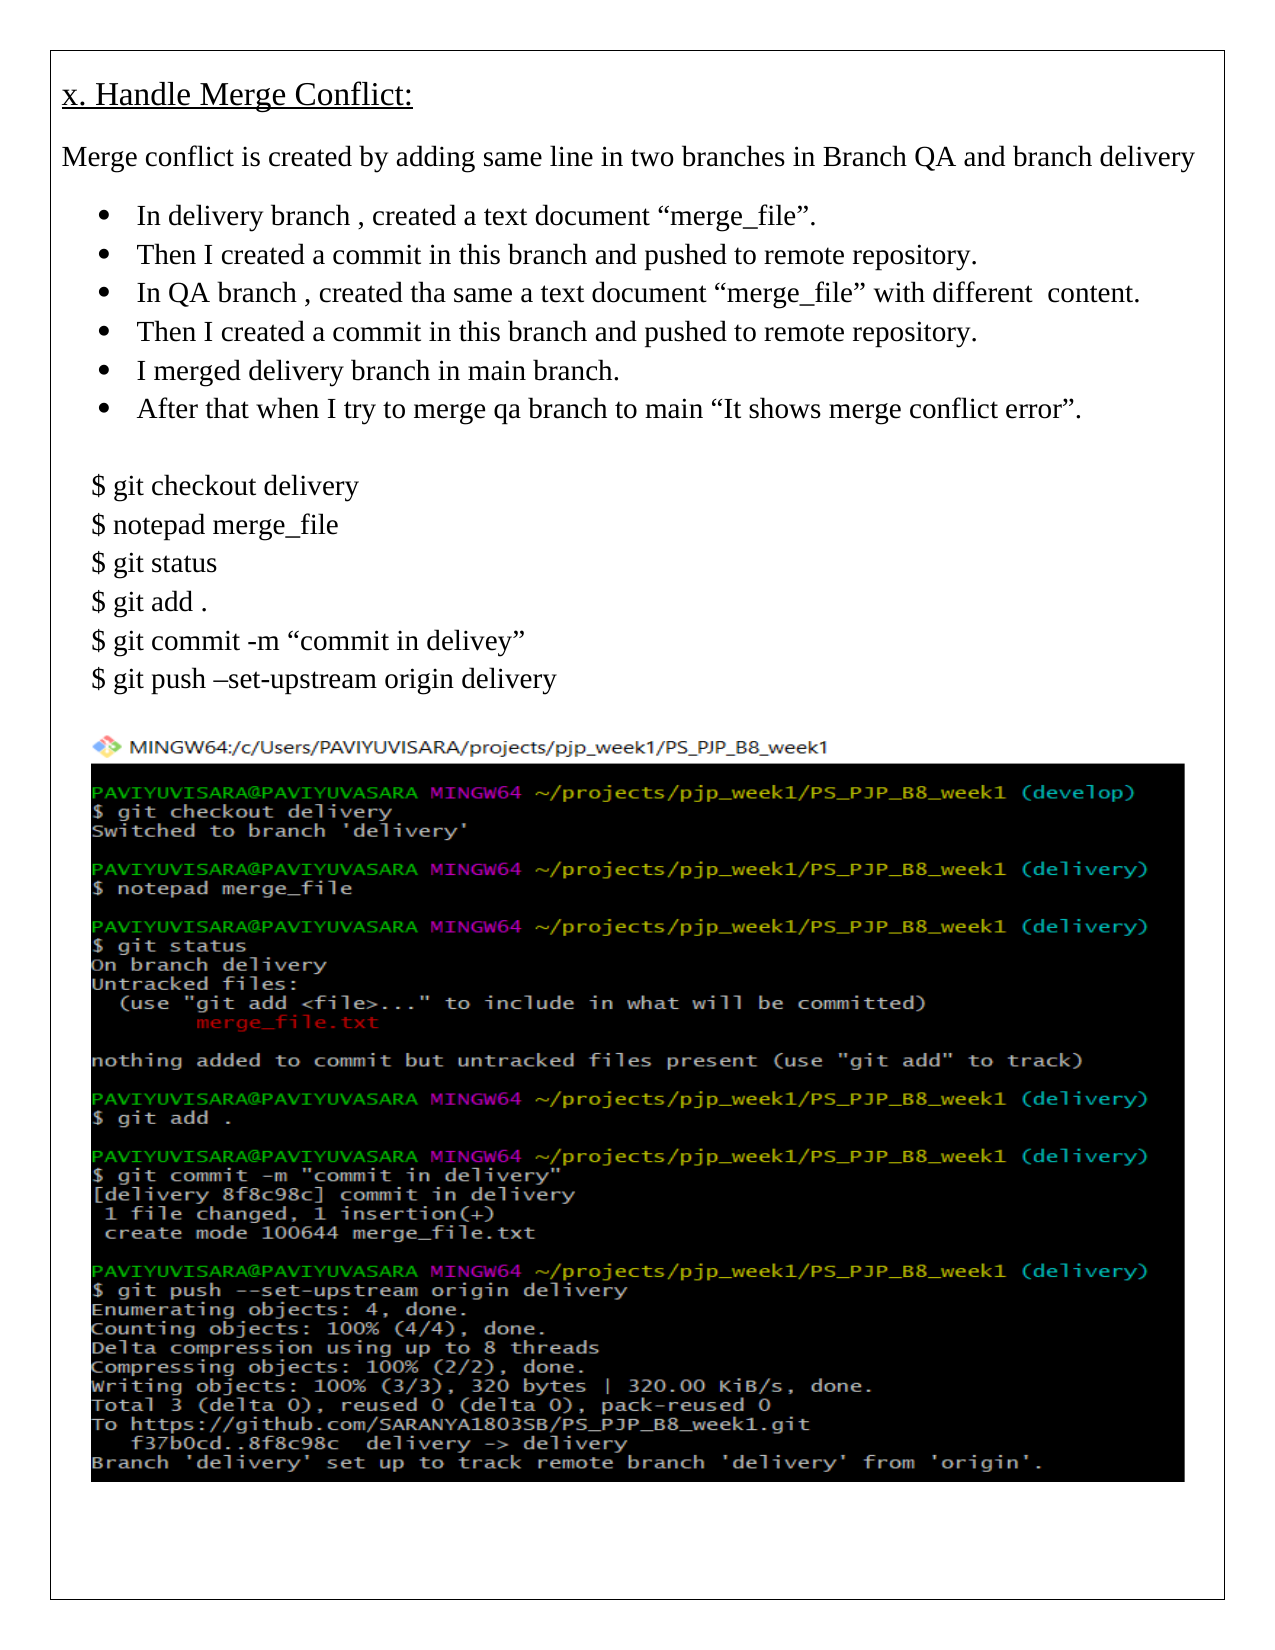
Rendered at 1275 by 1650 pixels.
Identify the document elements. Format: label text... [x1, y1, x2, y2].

list $ notepad merge_file [91, 507, 1213, 541]
list Then I created a commit in this branch and pushed to remote repository. [99, 314, 1213, 348]
list $ git commit -m “commit in delivey” [91, 623, 1213, 656]
text Merge conflict is created by adding same line in two branches in Branch QA and branch delivery [61, 139, 1213, 172]
list $ git status [91, 546, 1213, 579]
list $ git push –set-upstream origin delivery [91, 661, 1213, 695]
list In QA branch , created tha same a text document “merge_file” with different content. [99, 275, 1213, 309]
list Then I created a commit in this branch and pushed to remote repository. [99, 237, 1213, 270]
text x. Handle Merge Conflict: [61, 74, 1213, 112]
list $ git checkout delivery [91, 468, 1213, 502]
picture [91, 732, 1185, 1482]
list $ git add . [91, 584, 1213, 618]
list In delivery branch , created a text document “merge_file”. [99, 198, 1213, 232]
list I merged delivery branch in main branch. [99, 353, 1213, 386]
list After that when I try to merge qa branch to main “It shows merge conflict error”. [99, 391, 1213, 425]
